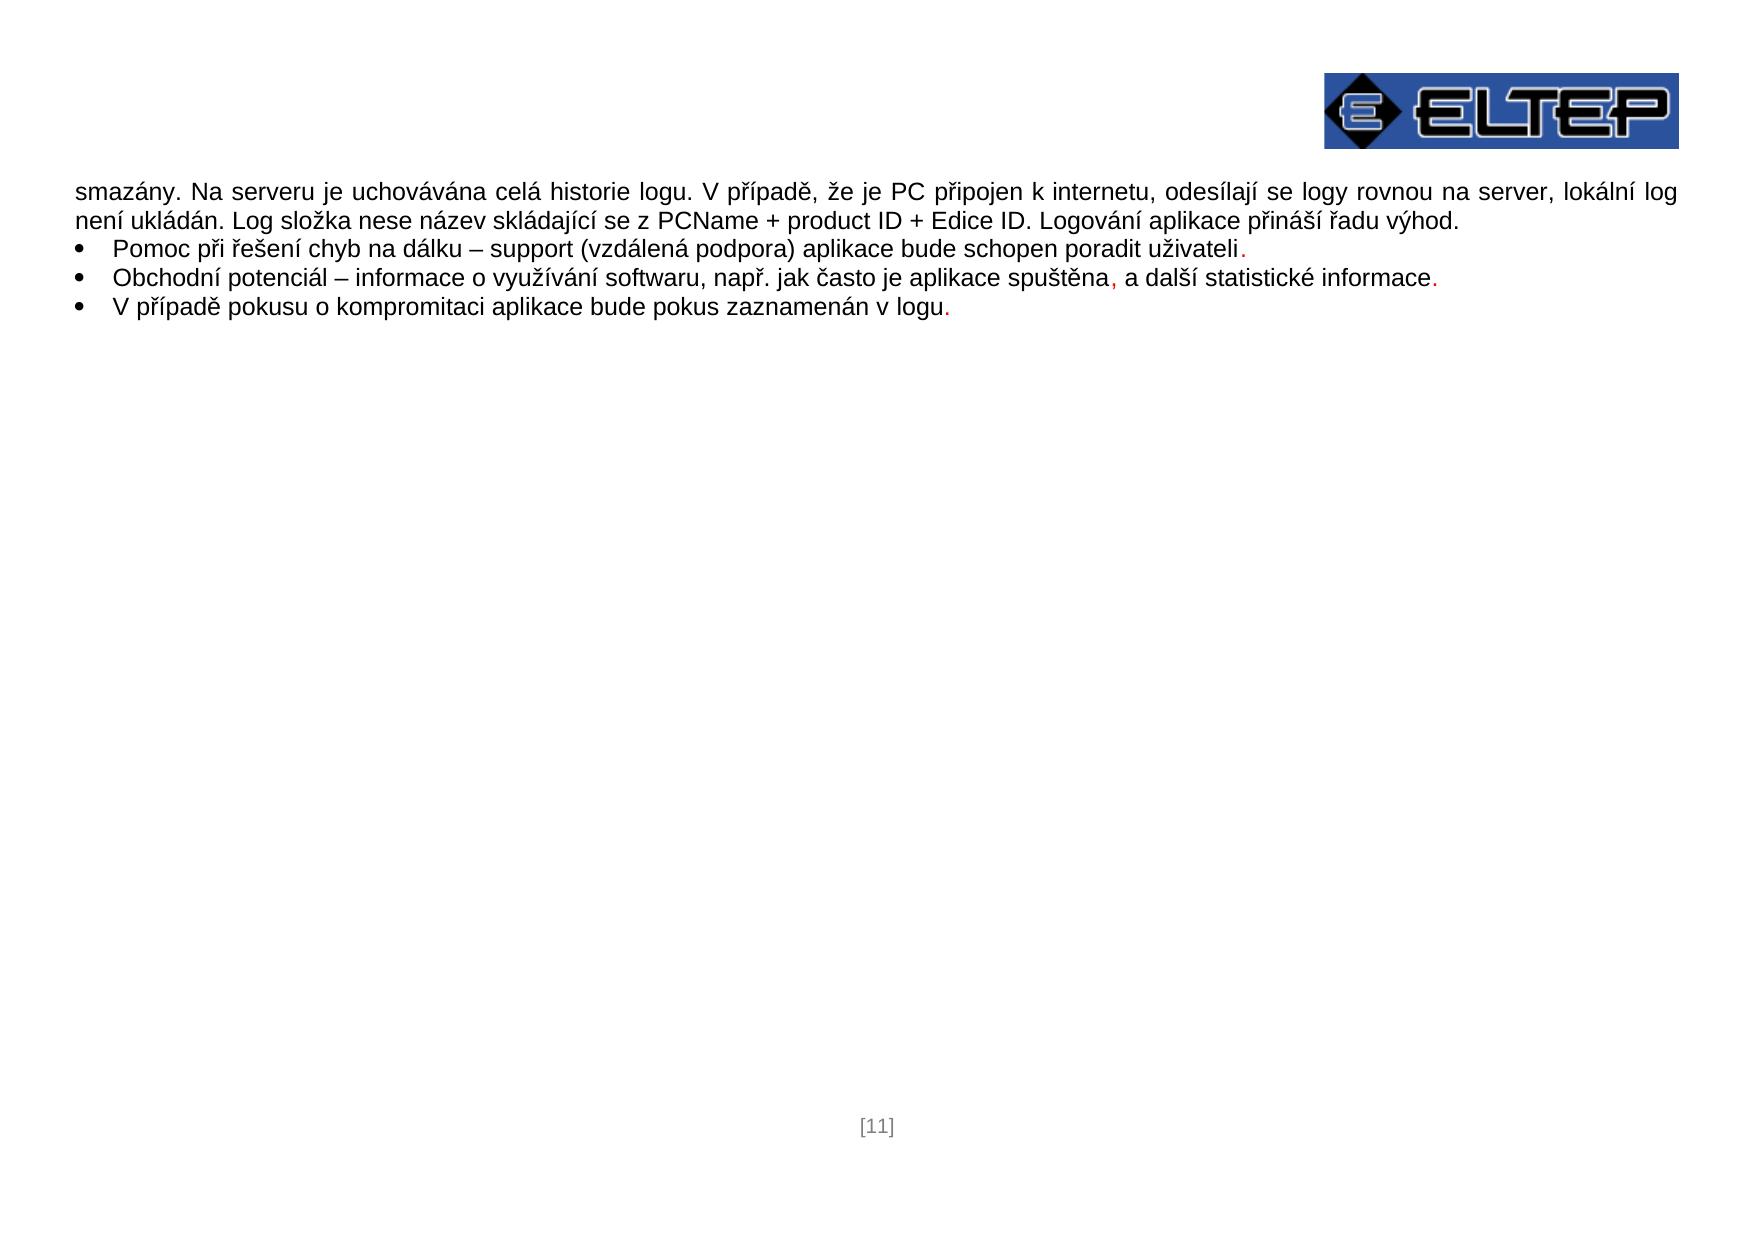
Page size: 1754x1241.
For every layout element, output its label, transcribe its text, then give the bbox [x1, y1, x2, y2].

picture [1324, 73, 1679, 149]
list Pomoc při řešení chyb na dálku – support (vzdálená podpora) aplikace bude schopen poradit uživateli. [75, 234, 1679, 263]
list Obchodní potenciál – informace o využívání softwaru, např. jak často je aplikace spuštěna, a další statistické informace. [75, 263, 1679, 292]
list V případě pokusu o kompromitaci aplikace bude pokus zaznamenán v logu. [75, 292, 1679, 321]
